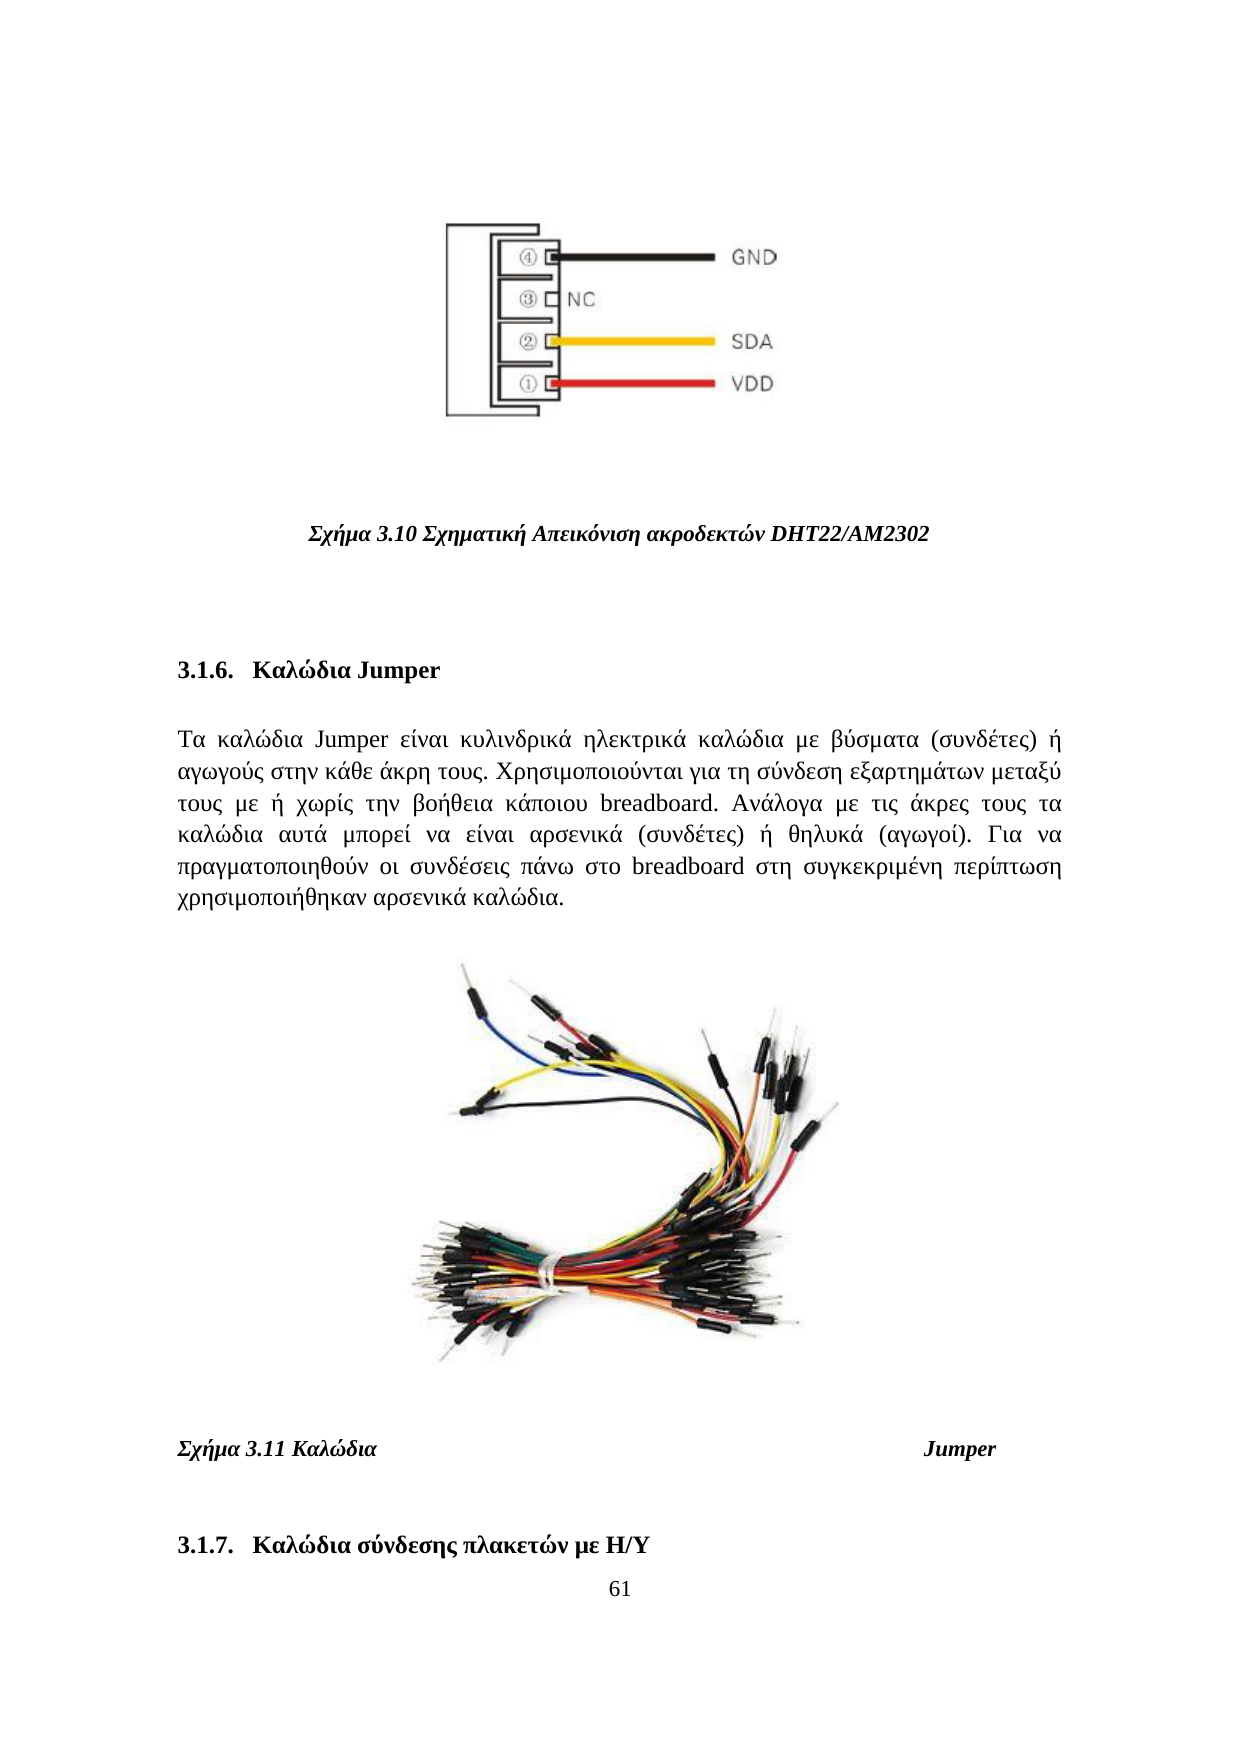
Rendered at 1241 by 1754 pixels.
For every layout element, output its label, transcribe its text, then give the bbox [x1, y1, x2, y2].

list Καλώδια σύνδεσης πλακετών με Η/Υ [177, 1530, 1063, 1559]
list Καλώδια Jumper [177, 655, 1063, 684]
text Σχήμα 3.10 Σχηματική Απεικόνιση ακροδεκτών DHT22/AM2302 [177, 520, 1063, 546]
text Σχήμα 3.11 Καλώδια Jumper [177, 1435, 1063, 1490]
text Τα καλώδια Jumper είναι κυλινδρικά ηλεκτρικά καλώδια με βύσματα (συνδέτες) ή αγωγούς στην κάθε άκρη τους. Χρησιμοποιούνται για τη σύνδεση εξαρτημάτων μεταξύ τους με ή χωρίς την βοήθεια κάποιου breadboard. Ανάλογα με τις άκρες τους τα καλώδια αυτά μπορεί να είναι αρσενικά (συνδέτες) ή θηλυκά (αγωγοί). Για να πραγματοποιηθούν οι συνδέσεις πάνω στο breadboard στη συγκεκριμένη περίπτωση χρησιμοποιήθηκαν αρσενικά καλώδια. [177, 724, 1063, 911]
picture [391, 191, 854, 451]
